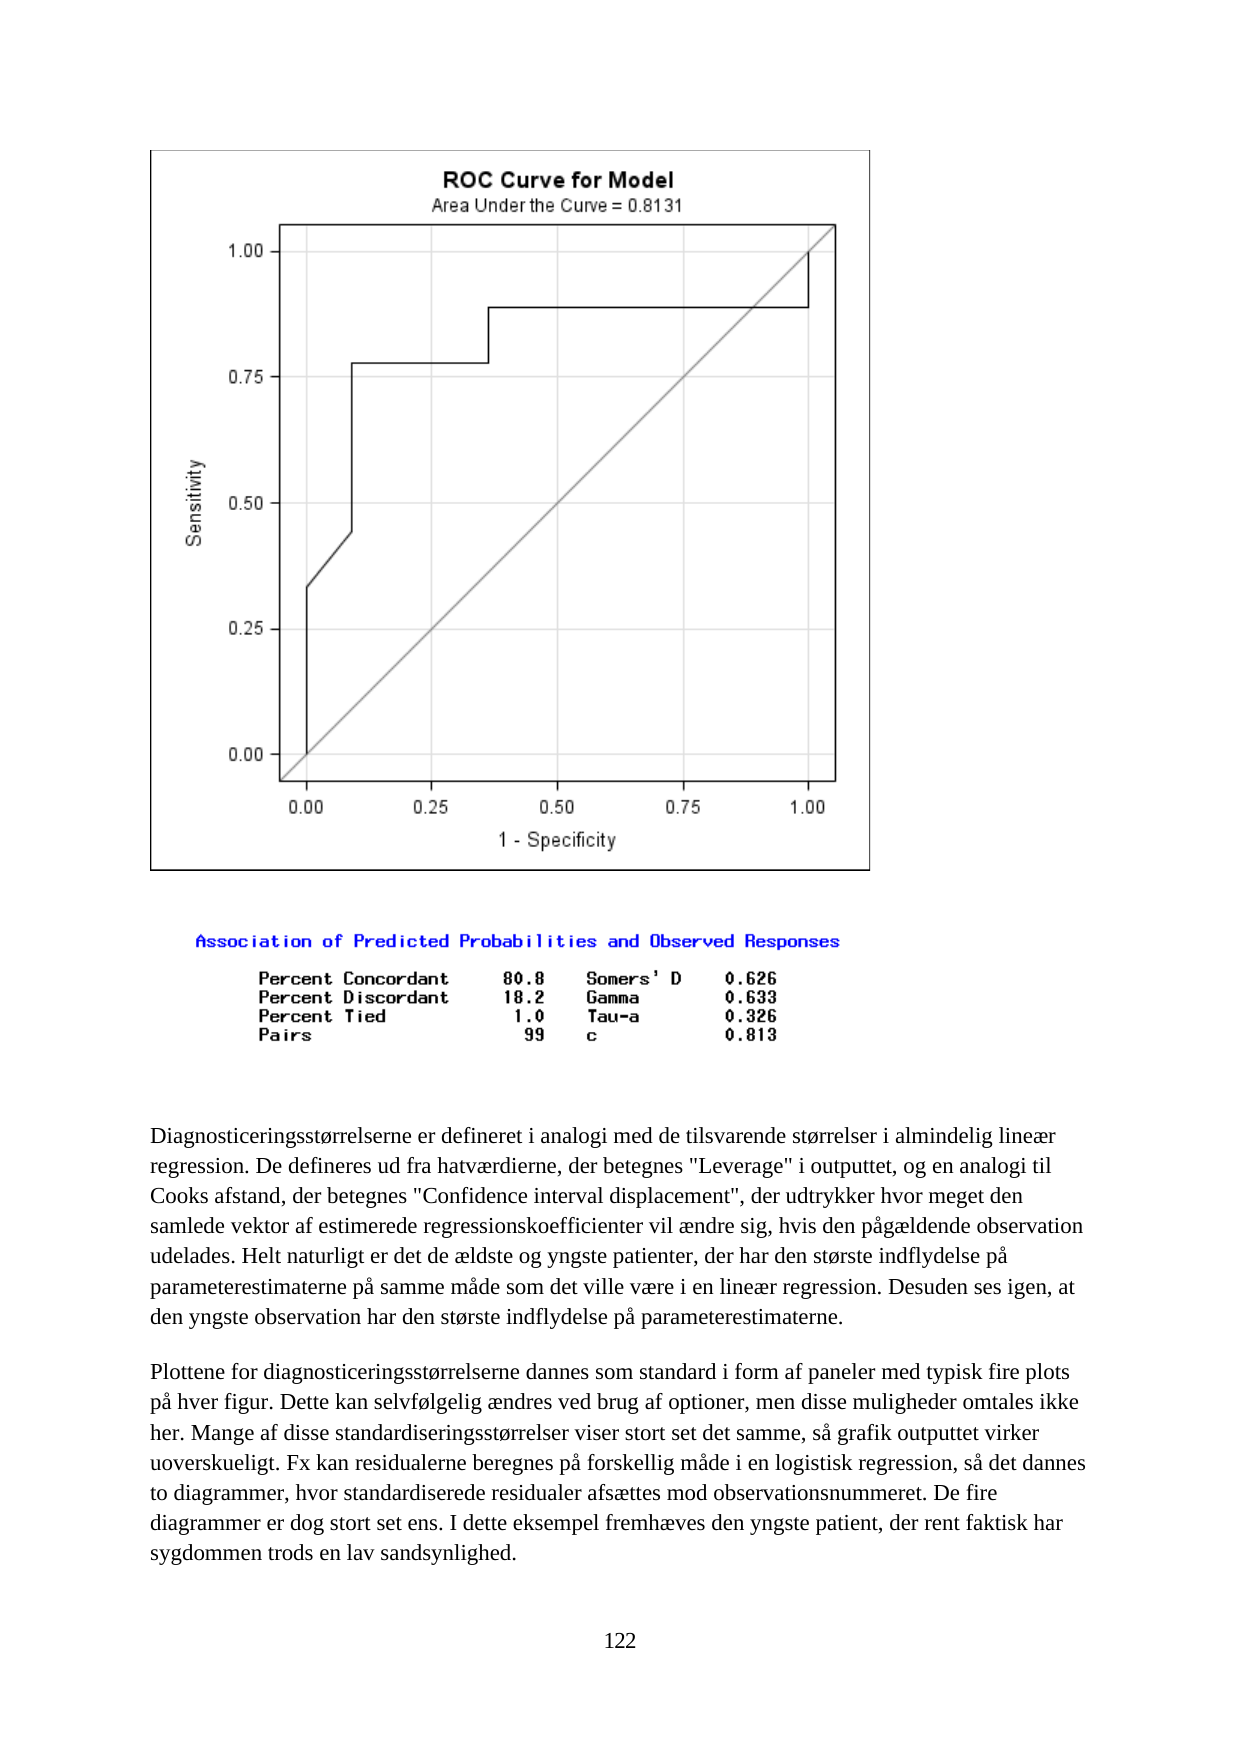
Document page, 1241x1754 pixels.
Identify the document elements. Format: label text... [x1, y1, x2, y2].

text Plottene for diagnosticeringsstørrelserne dannes som standard i form af paneler med typisk fire plots på hver figur. Dette kan selvfølgelig ændres ved brug af optioner, men disse muligheder omtales ikke her. Mange af disse standardiseringsstørrelser viser stort set det samme, så grafik outputtet virker uoverskueligt. Fx kan residualerne beregnes på forskellig måde i en logistisk regression, så det dannes to diagrammer, hvor standardiserede residualer afsættes mod observationsnummeret. De fire diagrammer er dog stort set ens. I dette eksempel fremhæves den yngste patient, der rent faktisk har sygdommen trods en lav sandsynlighed. [150, 1358, 1090, 1566]
picture [150, 899, 896, 1093]
picture [150, 150, 871, 871]
text Diagnosticeringsstørrelserne er defineret i analogi med de tilsvarende størrelser i almindelig lineær regression. De defineres ud fra hatværdierne, der betegnes "Leverage" i outputtet, og en analogi til Cooks afstand, der betegnes "Confidence interval displacement", der udtrykker hvor meget den samlede vektor af estimerede regressionskoefficienter vil ændre sig, hvis den pågældende observation udelades. Helt naturligt er det de ældste og yngste patienter, der har den største indflydelse på parameterestimaterne på samme måde som det ville være i en lineær regression. Desuden ses igen, at den yngste observation har den største indflydelse på parameterestimaterne. [150, 1122, 1090, 1329]
